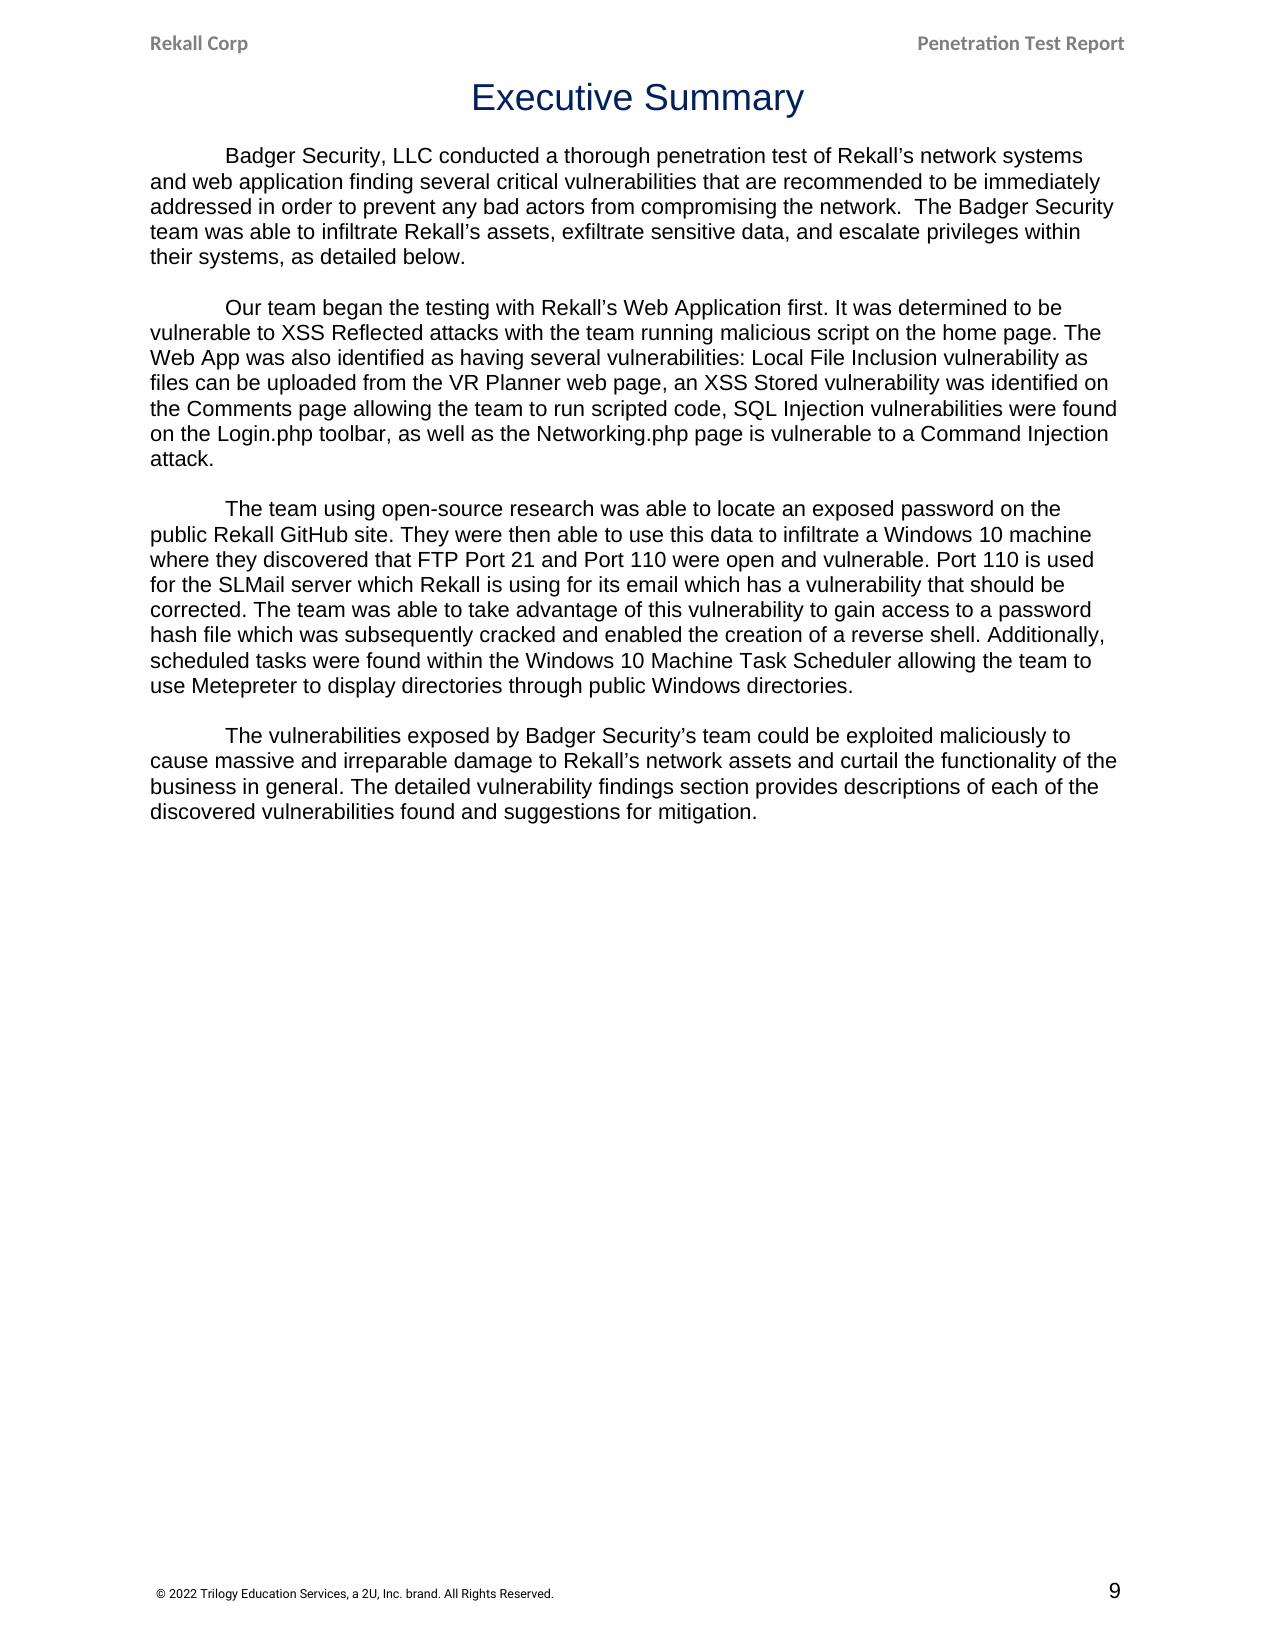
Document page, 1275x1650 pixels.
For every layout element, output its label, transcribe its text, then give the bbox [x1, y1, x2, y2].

text Our team began the testing with Rekall’s Web Application first. It was determined to be vulnerable to XSS Reflected attacks with the team running malicious script on the home page. The Web App was also identified as having several vulnerabilities: Local File Inclusion vulnerability as files can be uploaded from the VR Planner web page, an XSS Stored vulnerability was identified on the Comments page allowing the team to run scripted code, SQL Injection vulnerabilities were found on the Login.php toolbar, as well as the Networking.php page is vulnerable to a Command Injection attack. [150, 294, 1125, 471]
text Badger Security, LLC conducted a thorough penetration test of Rekall’s network systems and web application finding several critical vulnerabilities that are recommended to be immediately addressed in order to prevent any bad actors from compromising the network. The Badger Security team was able to infiltrate Rekall’s assets, exfiltrate sensitive data, and escalate privileges within their systems, as detailed below. [150, 143, 1125, 269]
text The team using open-source research was able to locate an exposed password on the public Rekall GitHub site. They were then able to use this data to infiltrate a Windows 10 machine where they discovered that FTP Port 21 and Port 110 were open and vulnerable. Port 110 is used for the SLMail server which Rekall is using for its email which has a vulnerability that should be corrected. The team was able to take advantage of this vulnerability to gain access to a password hash file which was subsequently cracked and enabled the creation of a reverse shell. Additionally, scheduled tasks were found within the Windows 10 Machine Task Scheduler allowing the team to use Metepreter to display directories through public Windows directories. [150, 496, 1125, 698]
text The vulnerabilities exposed by Badger Security’s team could be exploited maliciously to cause massive and irreparable damage to Rekall’s network assets and curtail the functionality of the business in general. The detailed vulnerability findings section provides descriptions of each of the discovered vulnerabilities found and suggestions for mitigation. [150, 723, 1125, 824]
subtitle Executive Summary [150, 75, 1125, 118]
